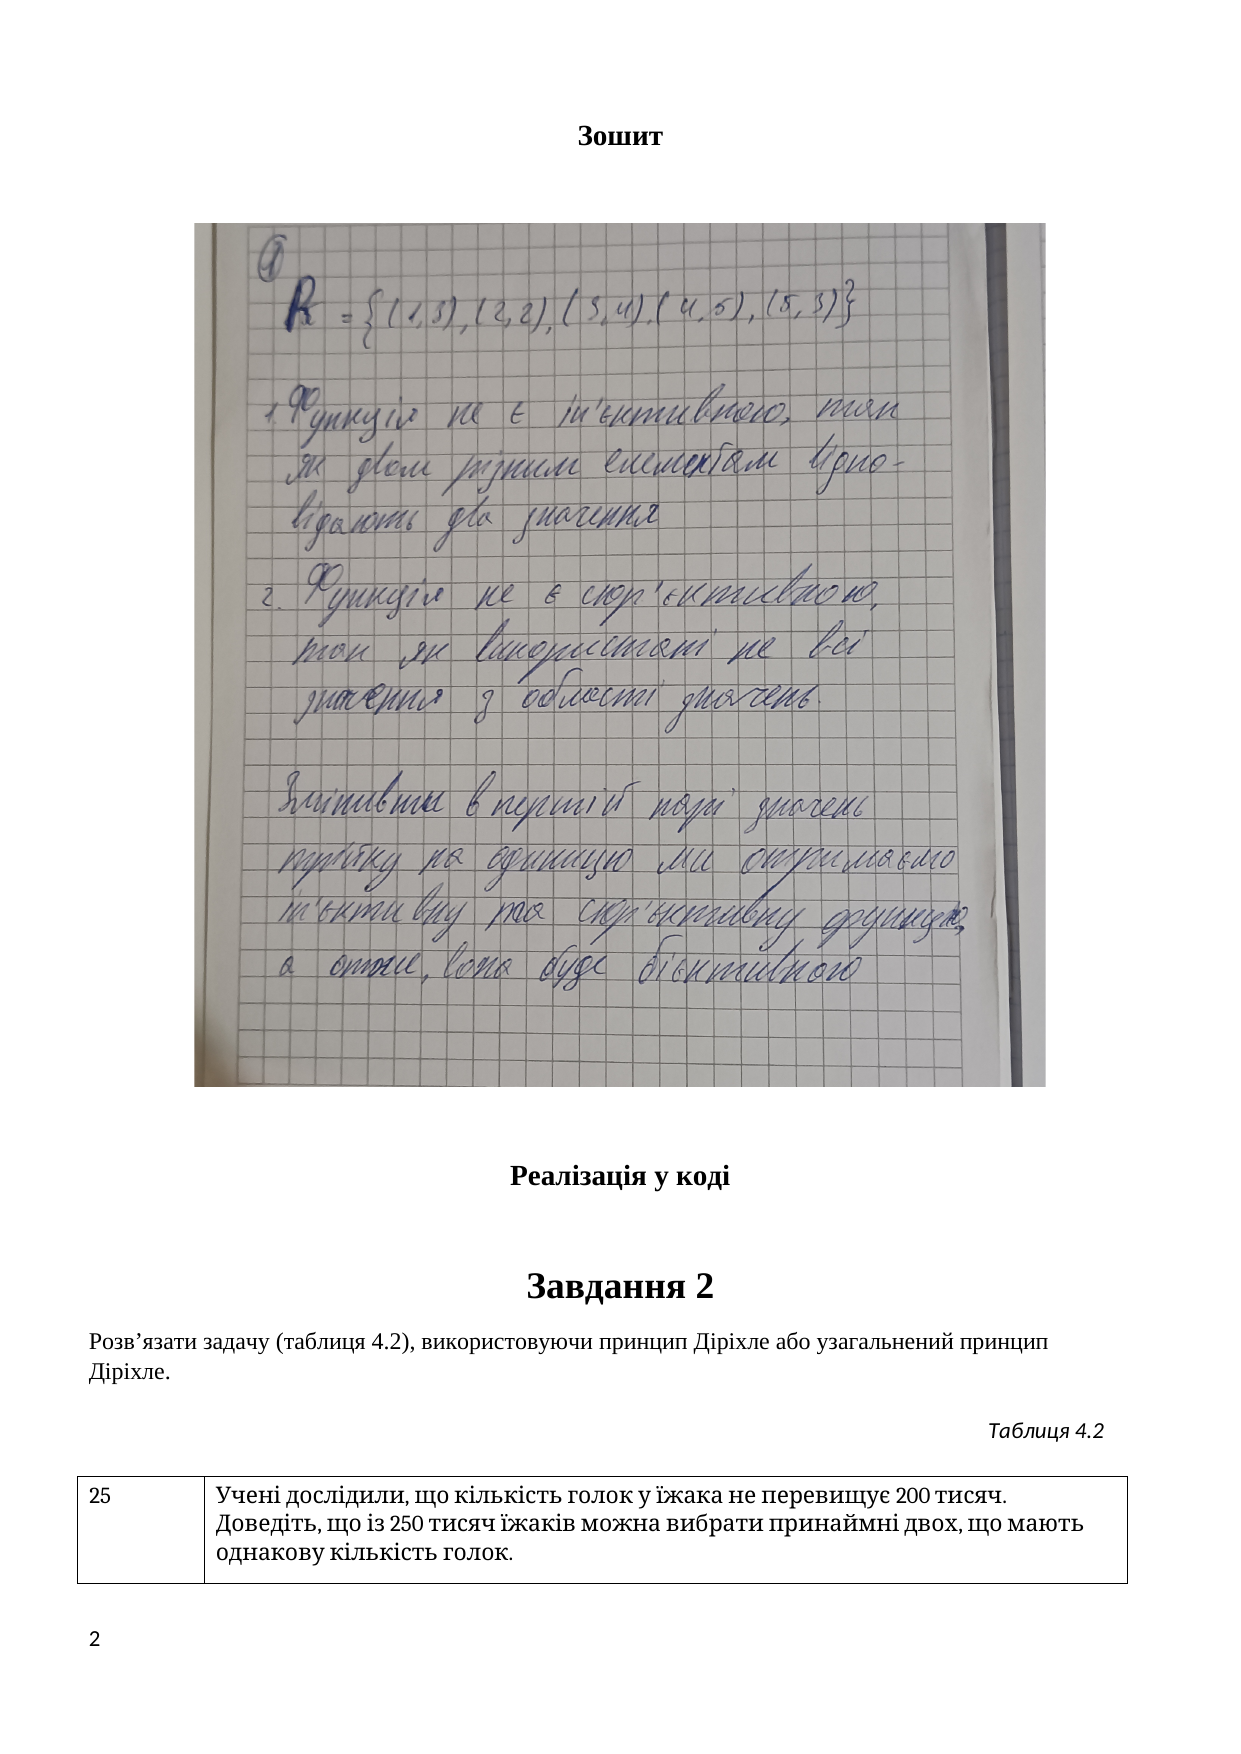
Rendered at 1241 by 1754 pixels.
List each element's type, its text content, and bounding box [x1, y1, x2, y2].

text Розв’язати задачу (таблиця 4.2), використовуючи принцип Діріхле або узагальнений принцип Діріхле. [88, 1327, 1104, 1384]
text Зошит [88, 118, 1152, 152]
picture [194, 223, 1046, 1087]
table_header Учені дослідили, що кількість голок у їжака не перевищує 200 тисяч. Доведіть, що із 250 тисяч їжаків можна вибрати принаймні двох, що мають однакову кількість голок. [205, 1477, 1127, 1583]
text Таблиця 4.2 [163, 1416, 1104, 1444]
table_header 25 [78, 1477, 204, 1583]
text Реалізація у коді [88, 1158, 1152, 1192]
text Завдання 2 [88, 1264, 1152, 1307]
